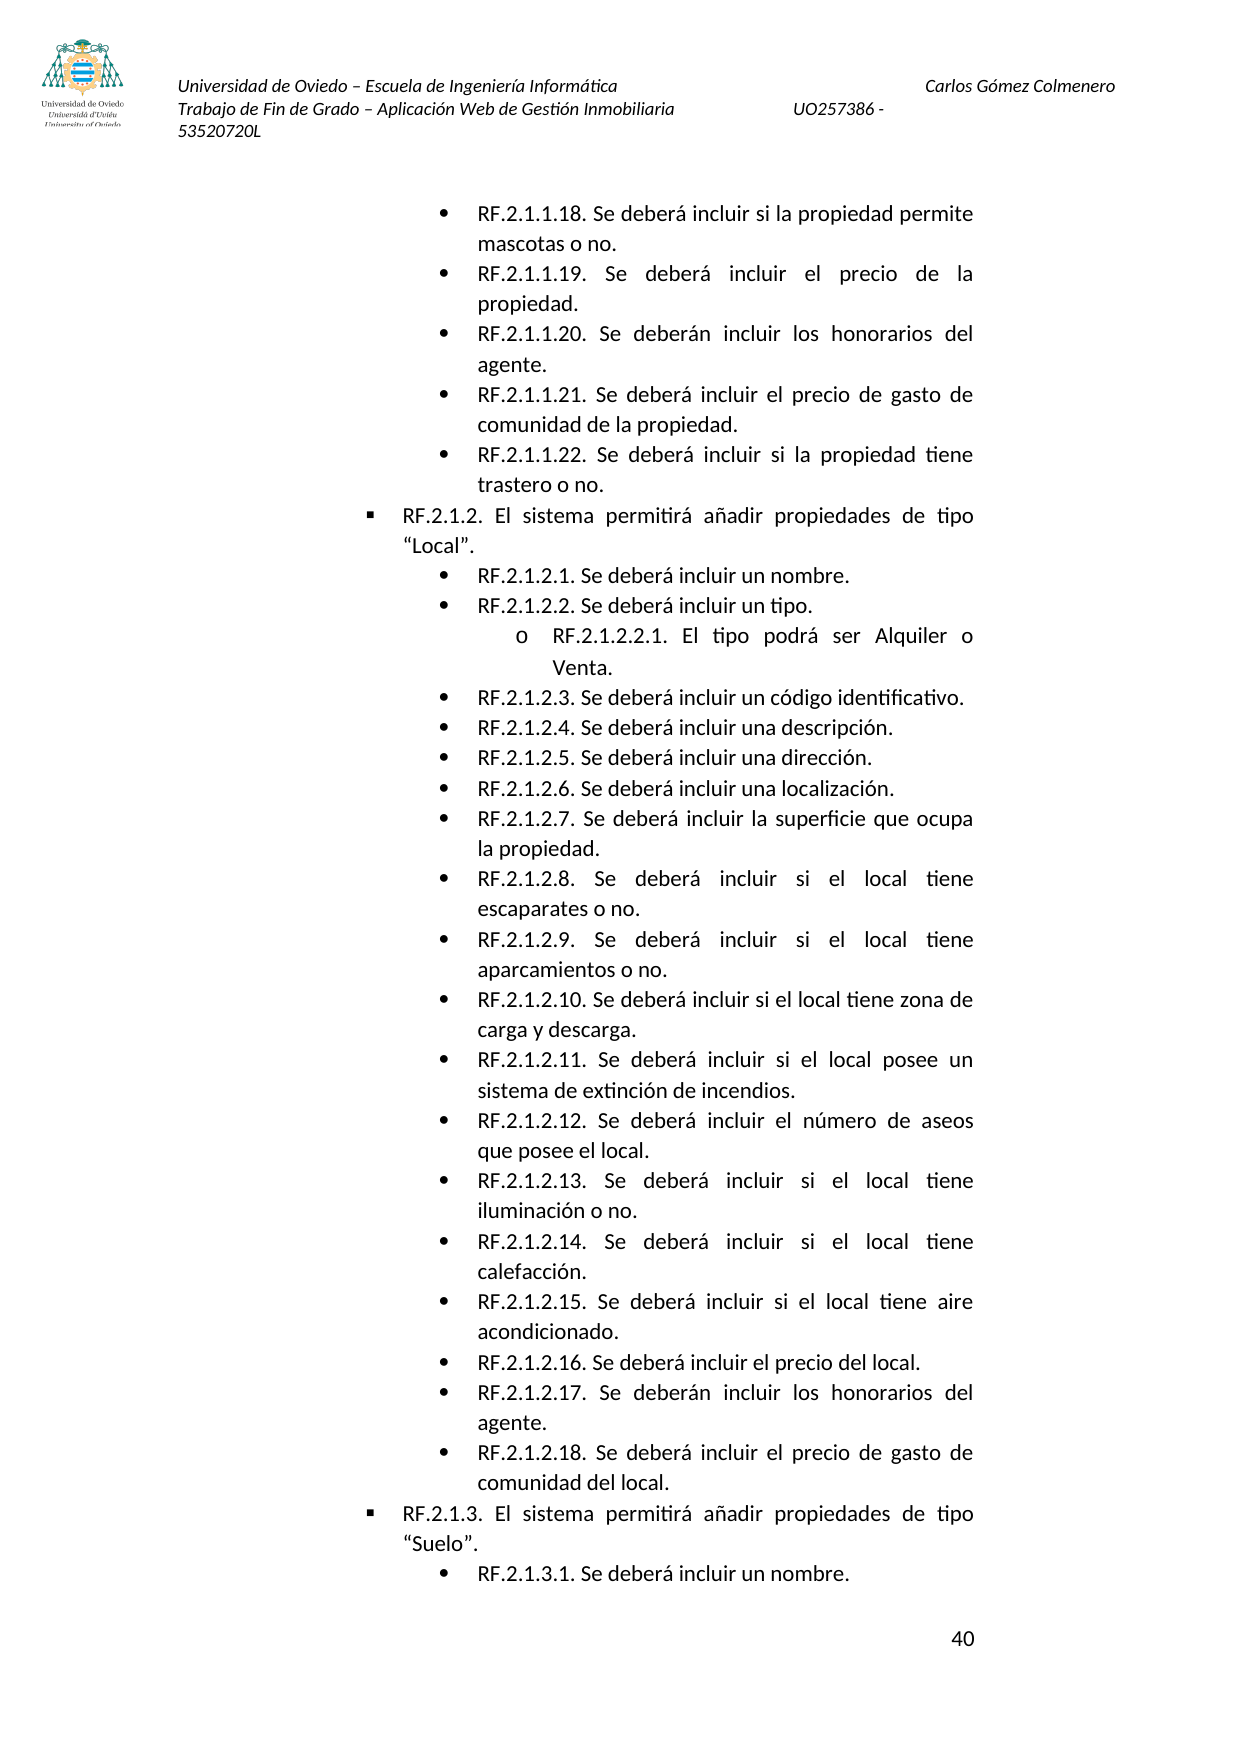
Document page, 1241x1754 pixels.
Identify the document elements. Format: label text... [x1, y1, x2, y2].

list RF.2.1.2. El sistema permitirá añadir propiedades de tipo “Local”. [365, 501, 974, 559]
list RF.2.1.2.1. Se deberá incluir un nombre. [440, 561, 974, 589]
list RF.2.1.2.2.1. El tipo podrá ser Alquiler o Venta. [515, 622, 974, 681]
picture [36, 38, 124, 126]
list RF.2.1.1.19. Se deberá incluir el precio de la propiedad. [440, 259, 974, 317]
list RF.2.1.2.13. Se deberá incluir si el local tiene iluminación o no. [440, 1166, 974, 1225]
list RF.2.1.1.18. Se deberá incluir si la propiedad permite mascotas o no. [440, 199, 974, 257]
list RF.2.1.2.14. Se deberá incluir si el local tiene calefacción. [440, 1227, 974, 1285]
list RF.2.1.2.17. Se deberán incluir los honorarios del agente. [440, 1378, 974, 1436]
list RF.2.1.3. El sistema permitirá añadir propiedades de tipo “Suelo”. [365, 1499, 974, 1557]
list RF.2.1.2.6. Se deberá incluir una localización. [440, 774, 974, 802]
list RF.2.1.2.3. Se deberá incluir un código identificativo. [440, 683, 974, 711]
list RF.2.1.2.11. Se deberá incluir si el local posee un sistema de extinción de incendios. [440, 1046, 974, 1104]
list RF.2.1.2.2. Se deberá incluir un tipo. [440, 591, 974, 619]
list RF.2.1.2.15. Se deberá incluir si el local tiene aire acondicionado. [440, 1287, 974, 1346]
list RF.2.1.2.5. Se deberá incluir una dirección. [440, 743, 974, 772]
list RF.2.1.2.4. Se deberá incluir una descripción. [440, 713, 974, 741]
list RF.2.1.1.21. Se deberá incluir el precio de gasto de comunidad de la propiedad. [440, 380, 974, 438]
list RF.2.1.2.10. Se deberá incluir si el local tiene zona de carga y descarga. [440, 985, 974, 1043]
list RF.2.1.2.18. Se deberá incluir el precio de gasto de comunidad del local. [440, 1438, 974, 1497]
list RF.2.1.2.12. Se deberá incluir el número de aseos que posee el local. [440, 1106, 974, 1164]
list RF.2.1.2.9. Se deberá incluir si el local tiene aparcamientos o no. [440, 925, 974, 983]
list RF.2.1.1.20. Se deberán incluir los honorarios del agente. [440, 319, 974, 378]
list RF.2.1.2.16. Se deberá incluir el precio del local. [440, 1348, 974, 1376]
list RF.2.1.1.22. Se deberá incluir si la propiedad tiene trastero o no. [440, 440, 974, 498]
list RF.2.1.2.8. Se deberá incluir si el local tiene escaparates o no. [440, 864, 974, 923]
list RF.2.1.2.7. Se deberá incluir la superficie que ocupa la propiedad. [440, 804, 974, 862]
list RF.2.1.3.1. Se deberá incluir un nombre. [440, 1559, 974, 1587]
